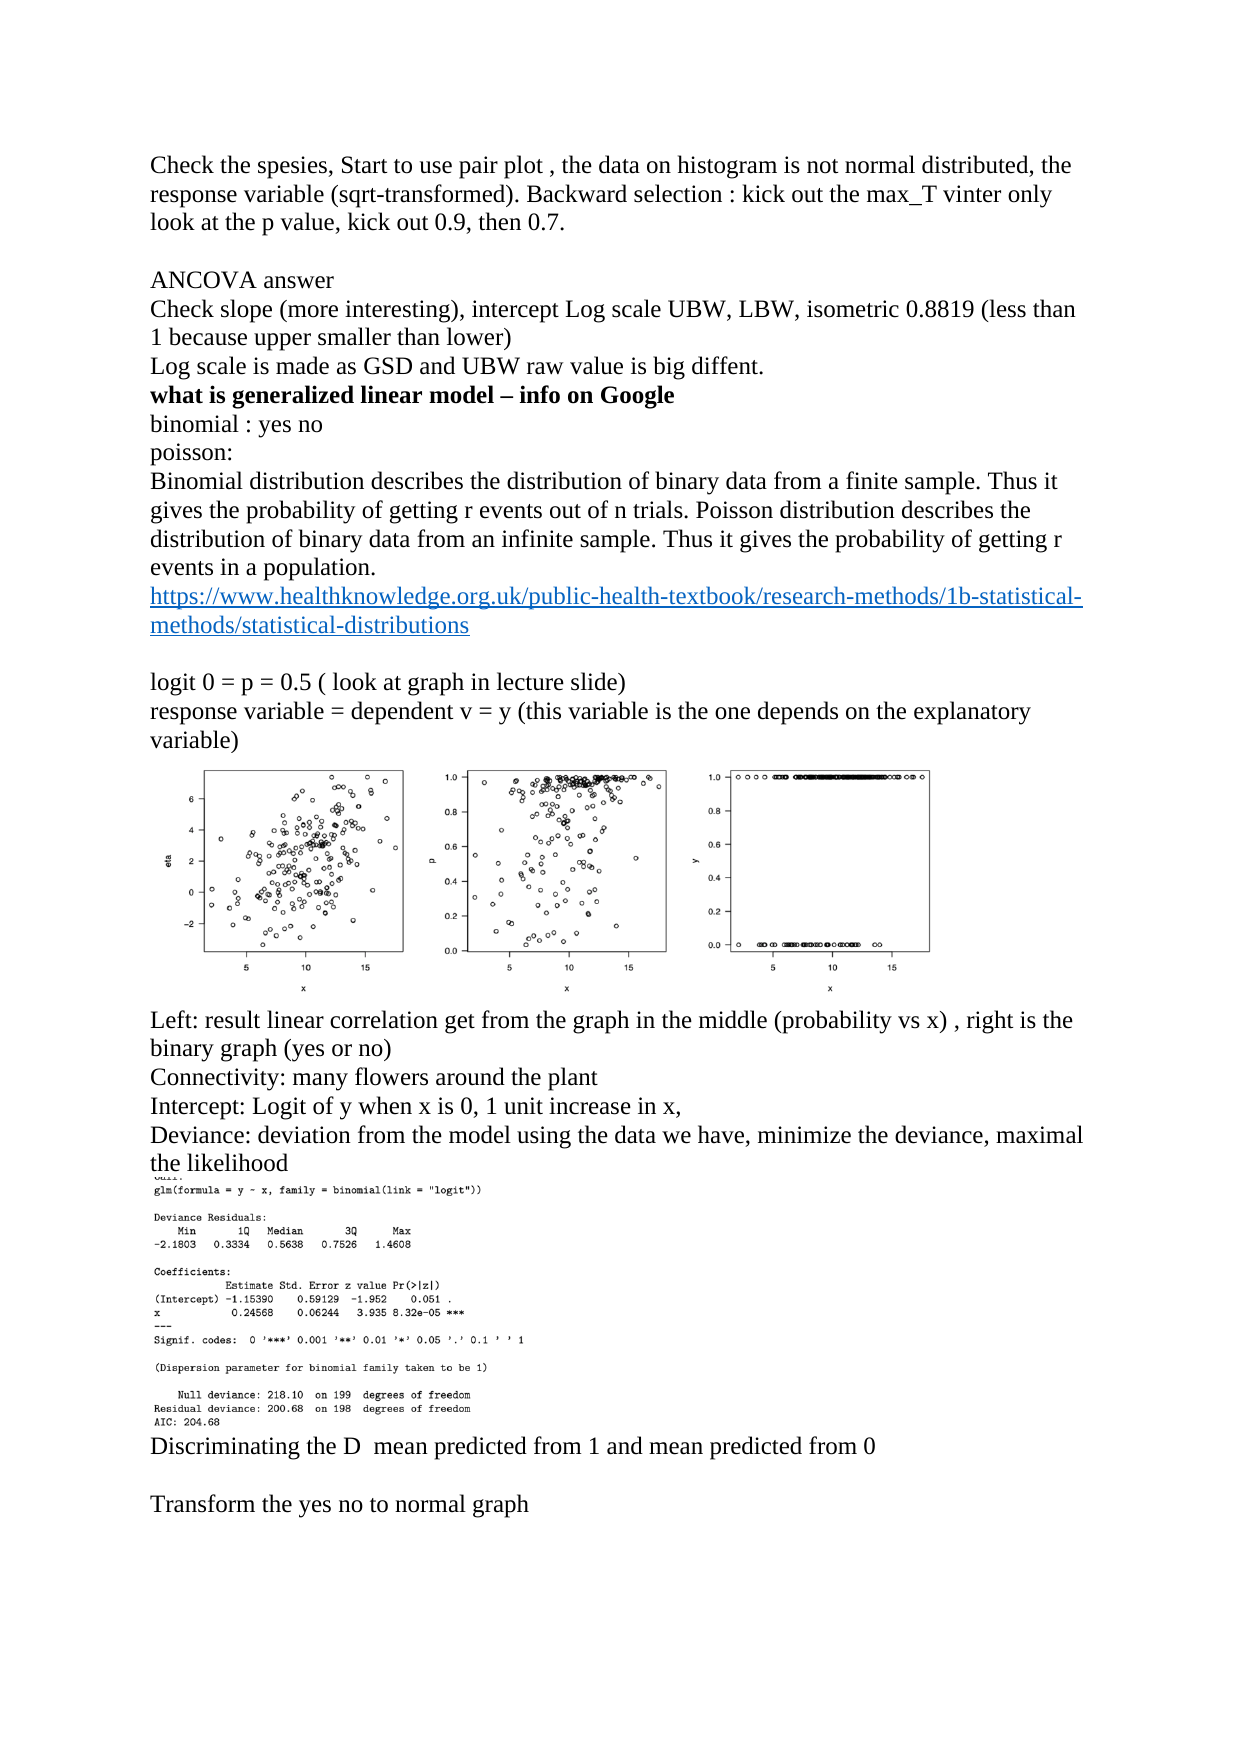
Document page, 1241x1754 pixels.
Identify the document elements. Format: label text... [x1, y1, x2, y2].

text Discriminating the D mean predicted from 1 and mean predicted from 0 [150, 1431, 1090, 1460]
text Connectivity: many flowers around the plant [150, 1062, 1090, 1091]
text Transform the yes no to normal graph [150, 1489, 1090, 1518]
text https://www.healthknowledge.org.uk/public-health-textbook/research-methods/1b-statistical-methods/statistical-distributions [150, 581, 1090, 639]
text Check the spesies, Start to use pair plot , the data on histogram is not normal distributed, the response variable (sqrt-transformed). Backward selection : kick out the max_T vinter only look at the p value, kick out 0.9, then 0.7. [150, 150, 1090, 236]
text Log scale is made as GSD and UBW raw value is big diffent. [150, 351, 1090, 380]
text response variable = dependent v = y (this variable is the one depends on the explanatory variable) [150, 696, 1090, 754]
text Left: result linear correlation get from the graph in the middle (probability vs x) , right is the binary graph (yes or no) [150, 1005, 1090, 1062]
text ANCOVA answer [150, 265, 1090, 294]
text Binomial distribution describes the distribution of binary data from a finite sample. Thus it gives the probability of getting r events out of n trials. Poisson distribution describes the distribution of binary data from an infinite sample. Thus it gives the probability of getting r events in a population. [150, 466, 1090, 581]
text Check slope (more interesting), intercept Log scale UBW, LBW, isometric 0.8819 (less than 1 because upper smaller than lower) [150, 294, 1090, 351]
text logit 0 = p = 0.5 ( look at graph in lecture slide) [150, 667, 1090, 696]
text what is generalized linear model – info on Google [150, 380, 1090, 409]
text Intercept: Logit of y when x is 0, 1 unit increase in x, [150, 1091, 1090, 1120]
text poisson: [150, 437, 1090, 466]
picture [150, 753, 936, 1005]
picture [150, 1177, 533, 1432]
text binomial : yes no [150, 409, 1090, 437]
text Deviance: deviation from the model using the data we have, minimize the deviance, maximal the likelihood [150, 1120, 1090, 1177]
